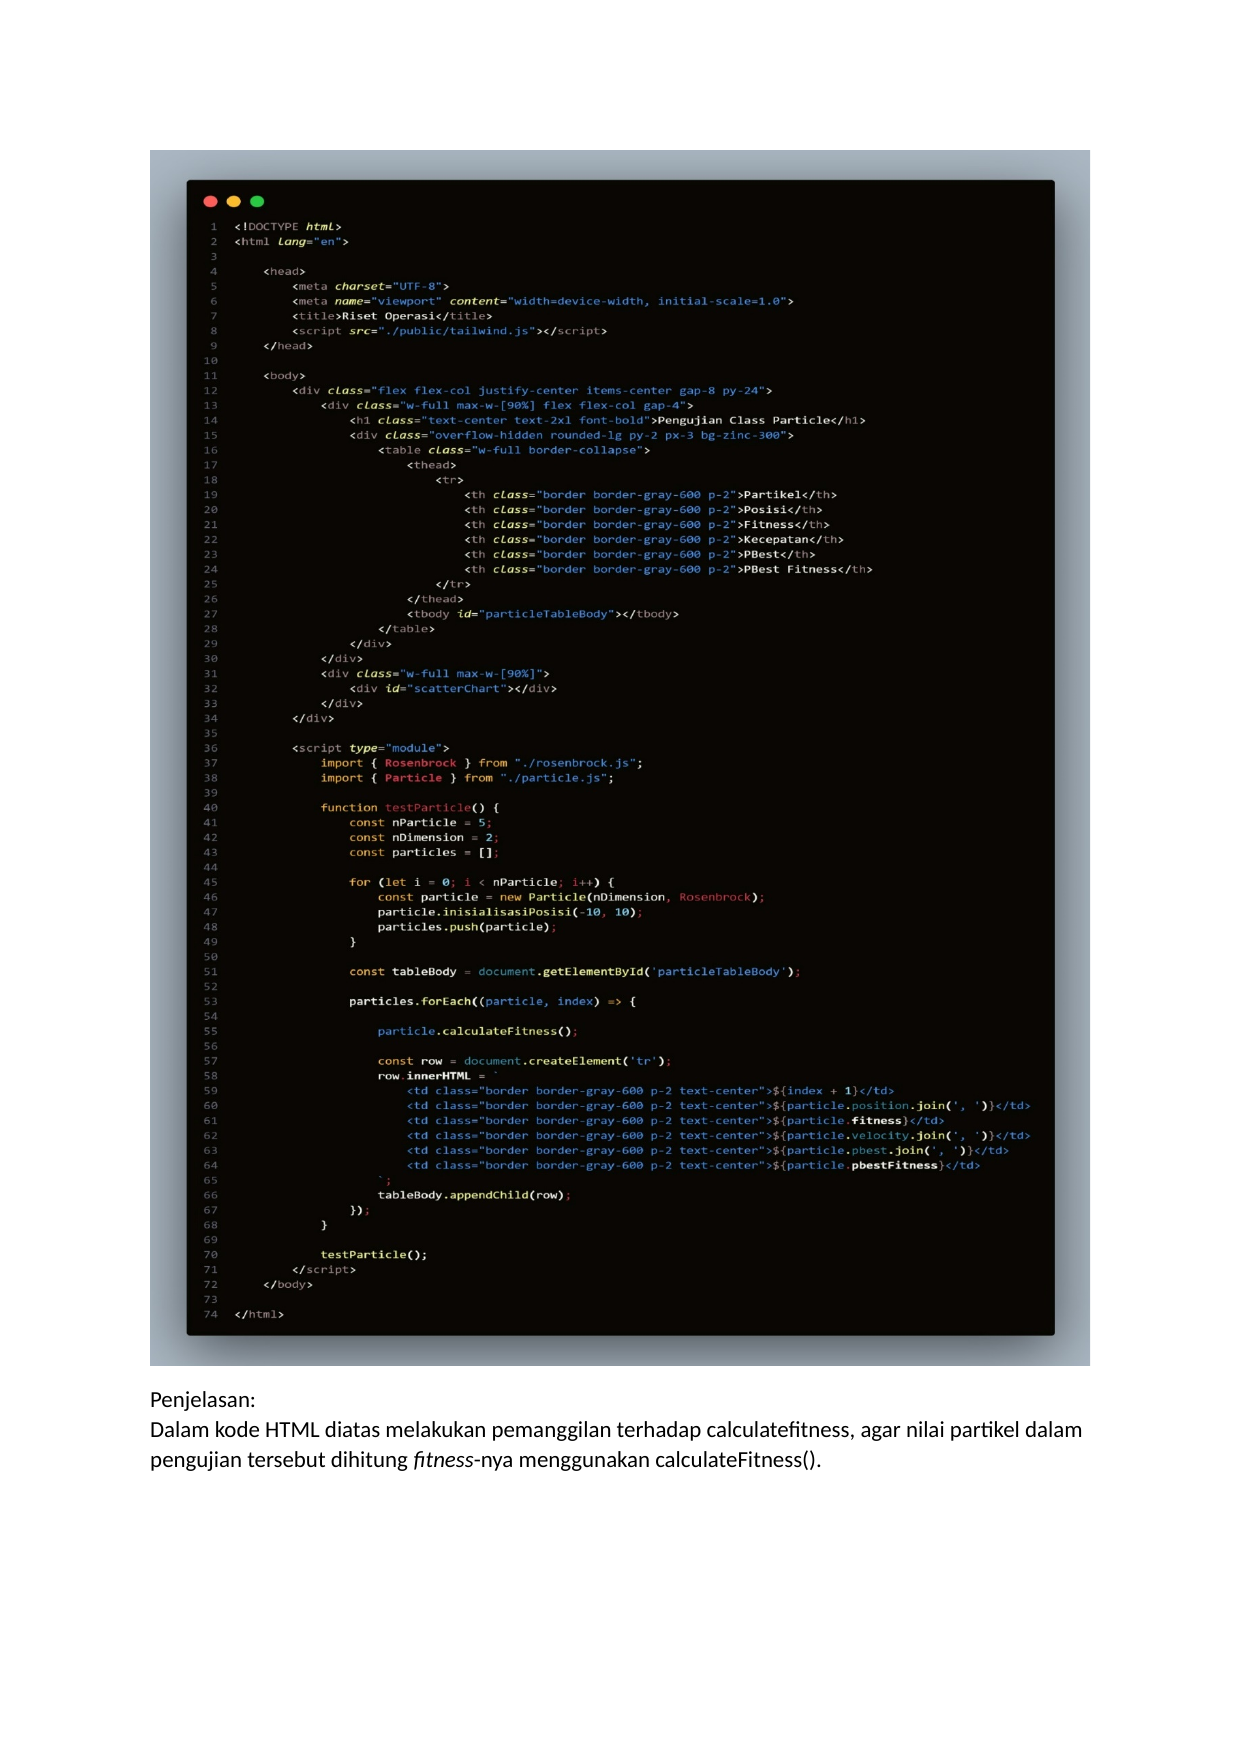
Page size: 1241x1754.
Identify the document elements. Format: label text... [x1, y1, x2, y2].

picture [150, 150, 1091, 1366]
text Penjelasan: Dalam kode HTML diatas melakukan pemanggilan terhadap calculatefitness, agar nilai partikel dalam pengujian tersebut dihitung fitness-nya menggunakan calculateFitness(). [150, 1385, 1090, 1473]
